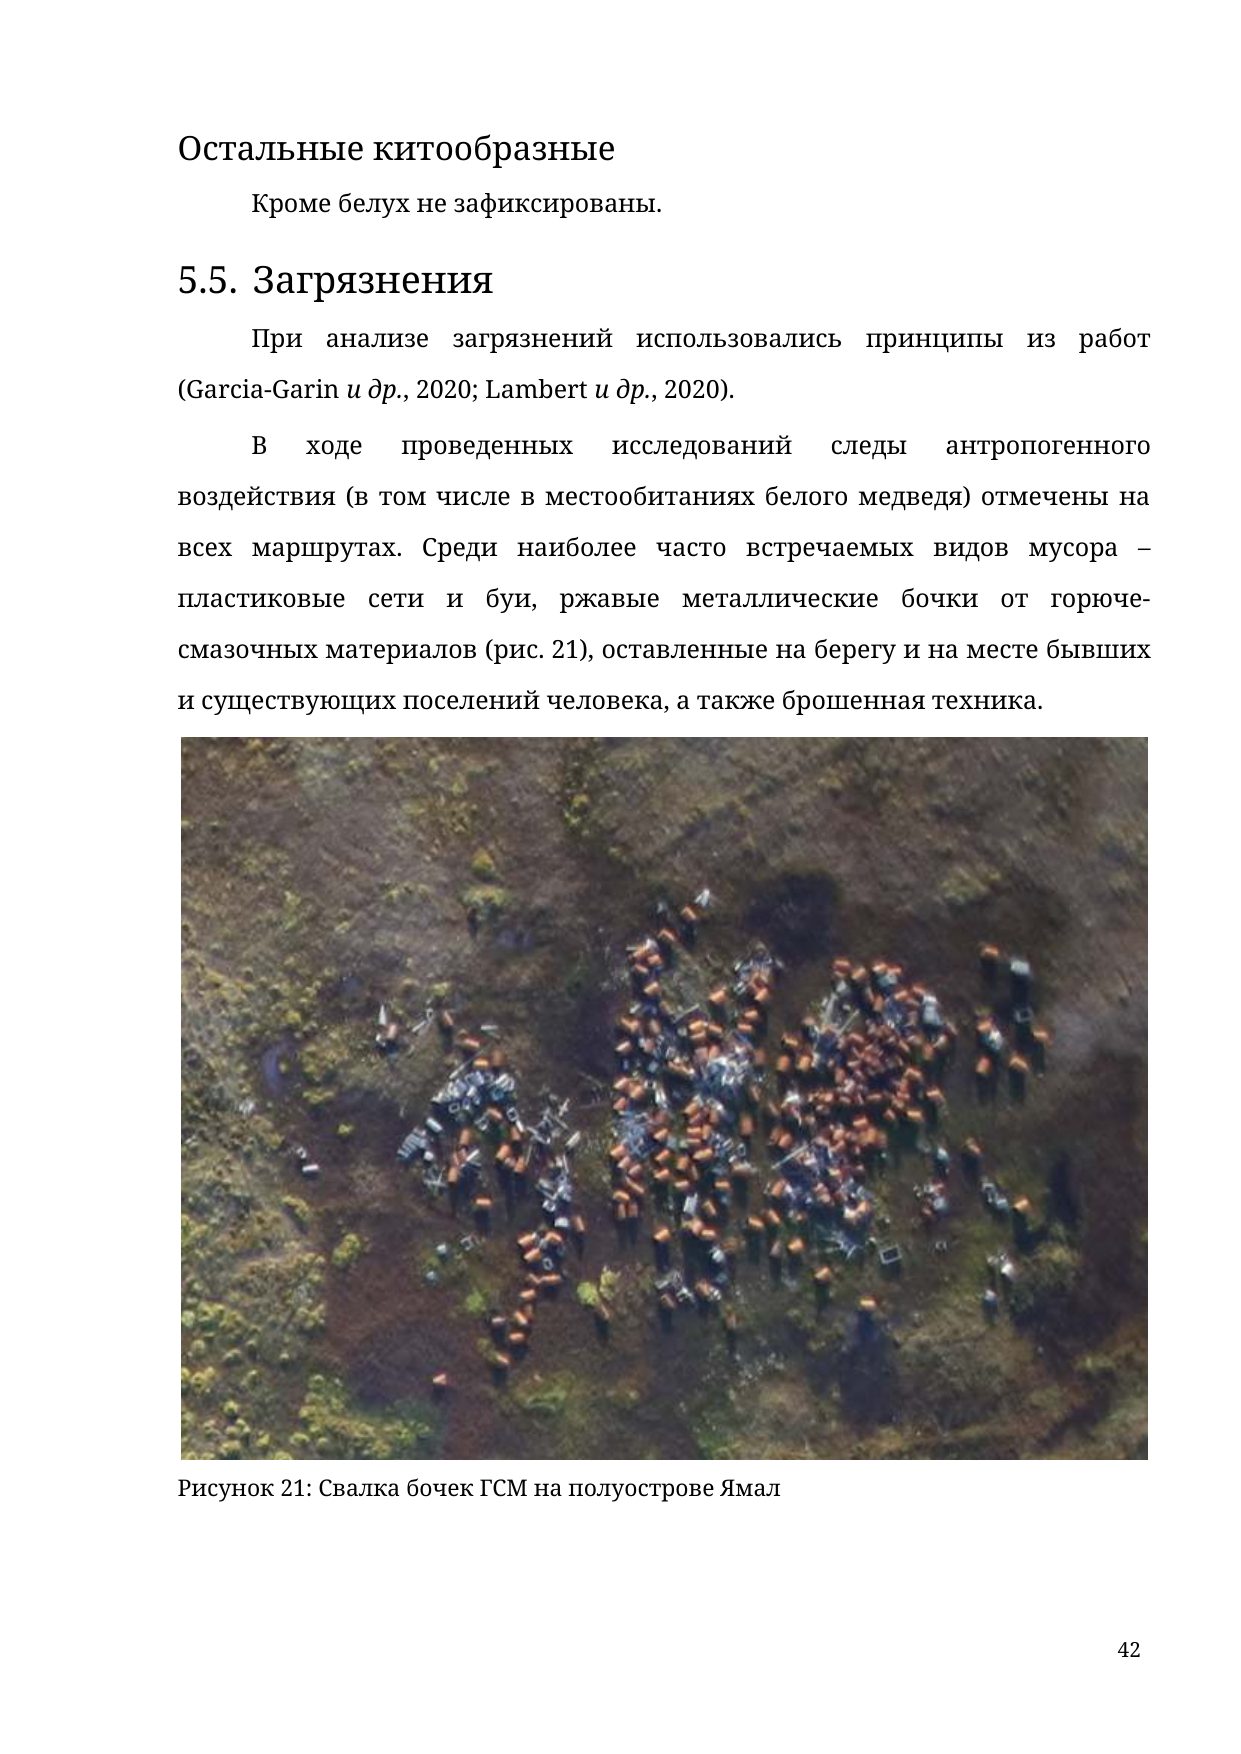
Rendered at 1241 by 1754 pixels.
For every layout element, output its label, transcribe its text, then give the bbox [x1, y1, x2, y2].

picture [181, 737, 1148, 1460]
subtitle Загрязнения [177, 253, 1152, 304]
text Кроме белух не зафиксированы. [177, 185, 1152, 219]
text Рисунок 21: Свалка бочек ГСМ на полуострове Ямал [177, 1472, 1152, 1503]
text В ходе проведенных исследований следы антропогенного воздействия (в том числе в местообитаниях белого медведя) отмечены на всех маршрутах. Среди наиболее часто встречаемых видов мусора – пластиковые сети и буи, ржавые металлические бочки от горюче-смазочных материалов (рис. 21), оставленные на берегу и на месте бывших и существующих поселений человека, а также брошенная техника. [177, 427, 1152, 717]
text При анализе загрязнений использовались принципы из работ (Garcia-Garin и др., 2020; Lambert и др., 2020). [177, 321, 1152, 406]
subtitle Остальные китообразные [177, 124, 1152, 170]
